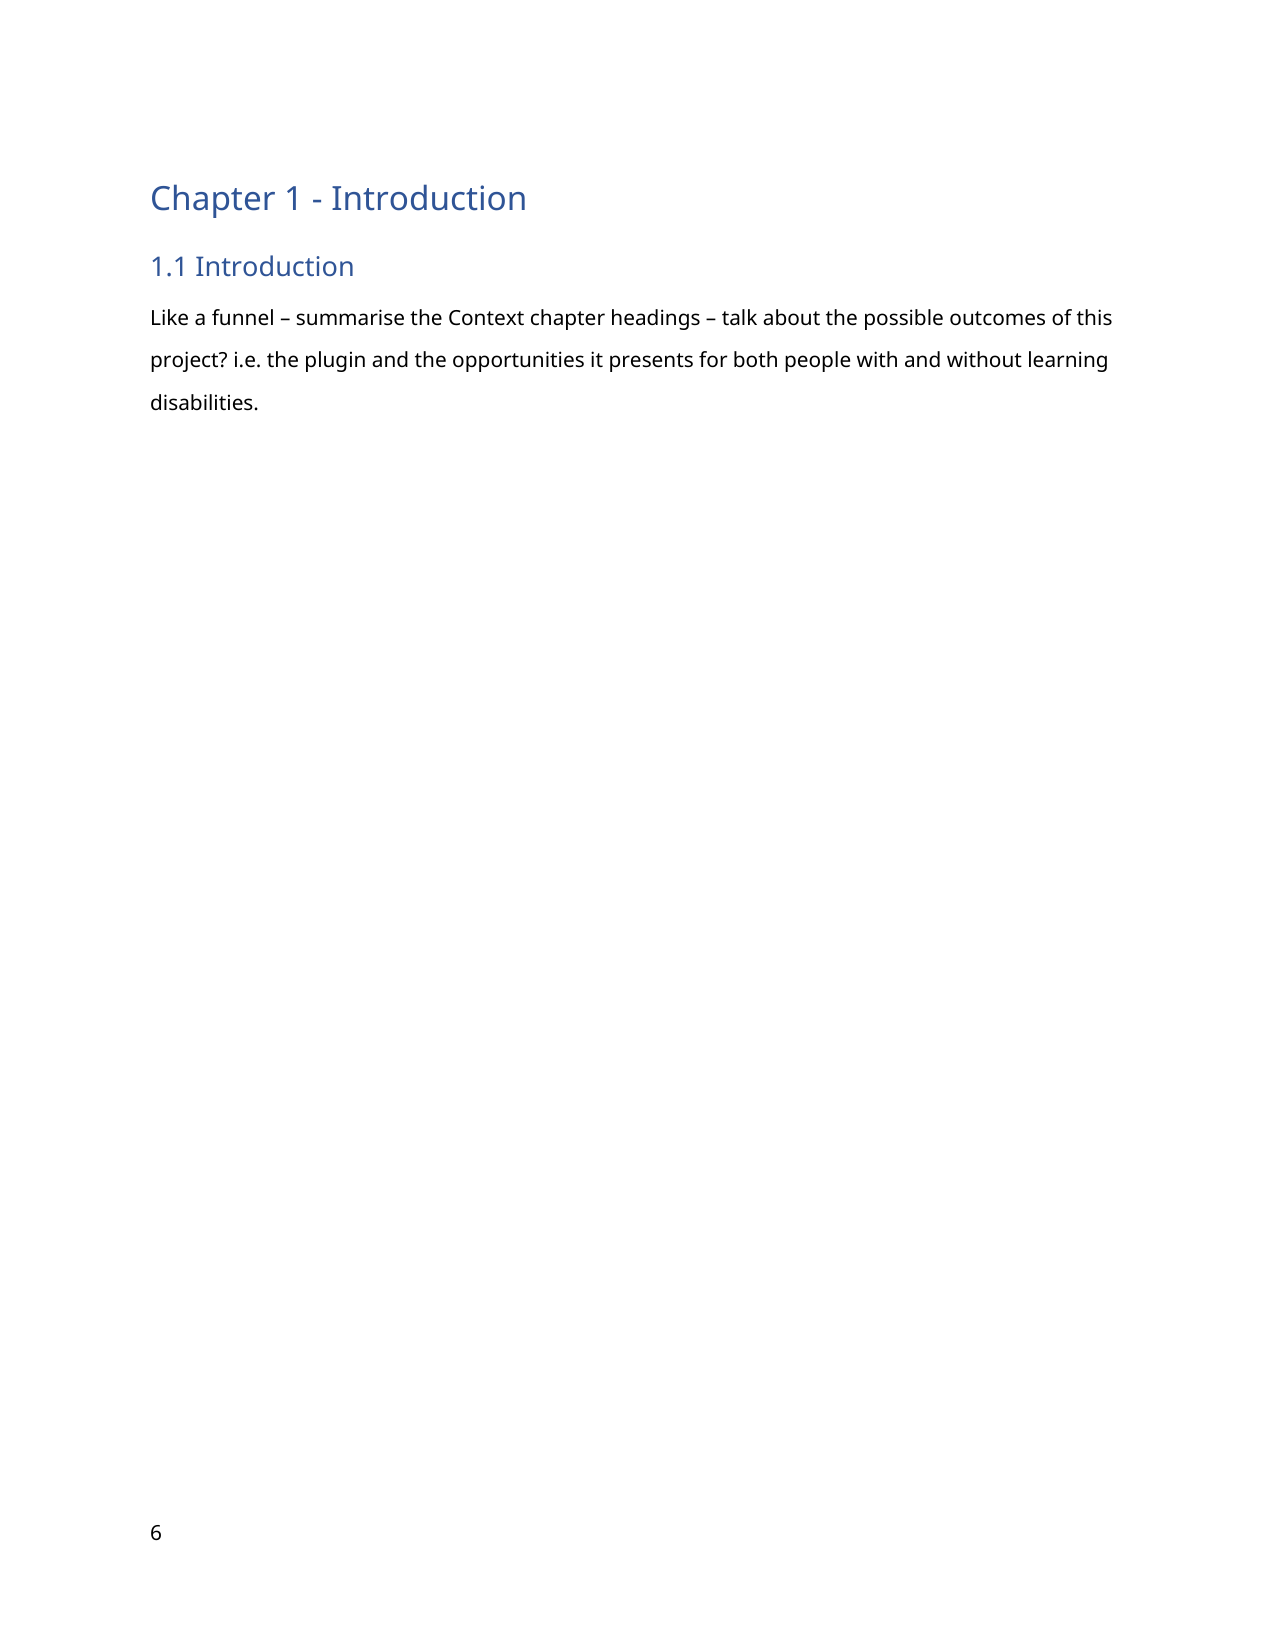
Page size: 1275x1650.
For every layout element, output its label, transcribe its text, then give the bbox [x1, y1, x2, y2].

subtitle Chapter 1 - Introduction [150, 175, 1125, 220]
subtitle 1.1 Introduction [150, 247, 1125, 284]
text Like a funnel – summarise the Context chapter headings – talk about the possible outcomes of this project? i.e. the plugin and the opportunities it presents for both people with and without learning disabilities. [150, 303, 1125, 416]
